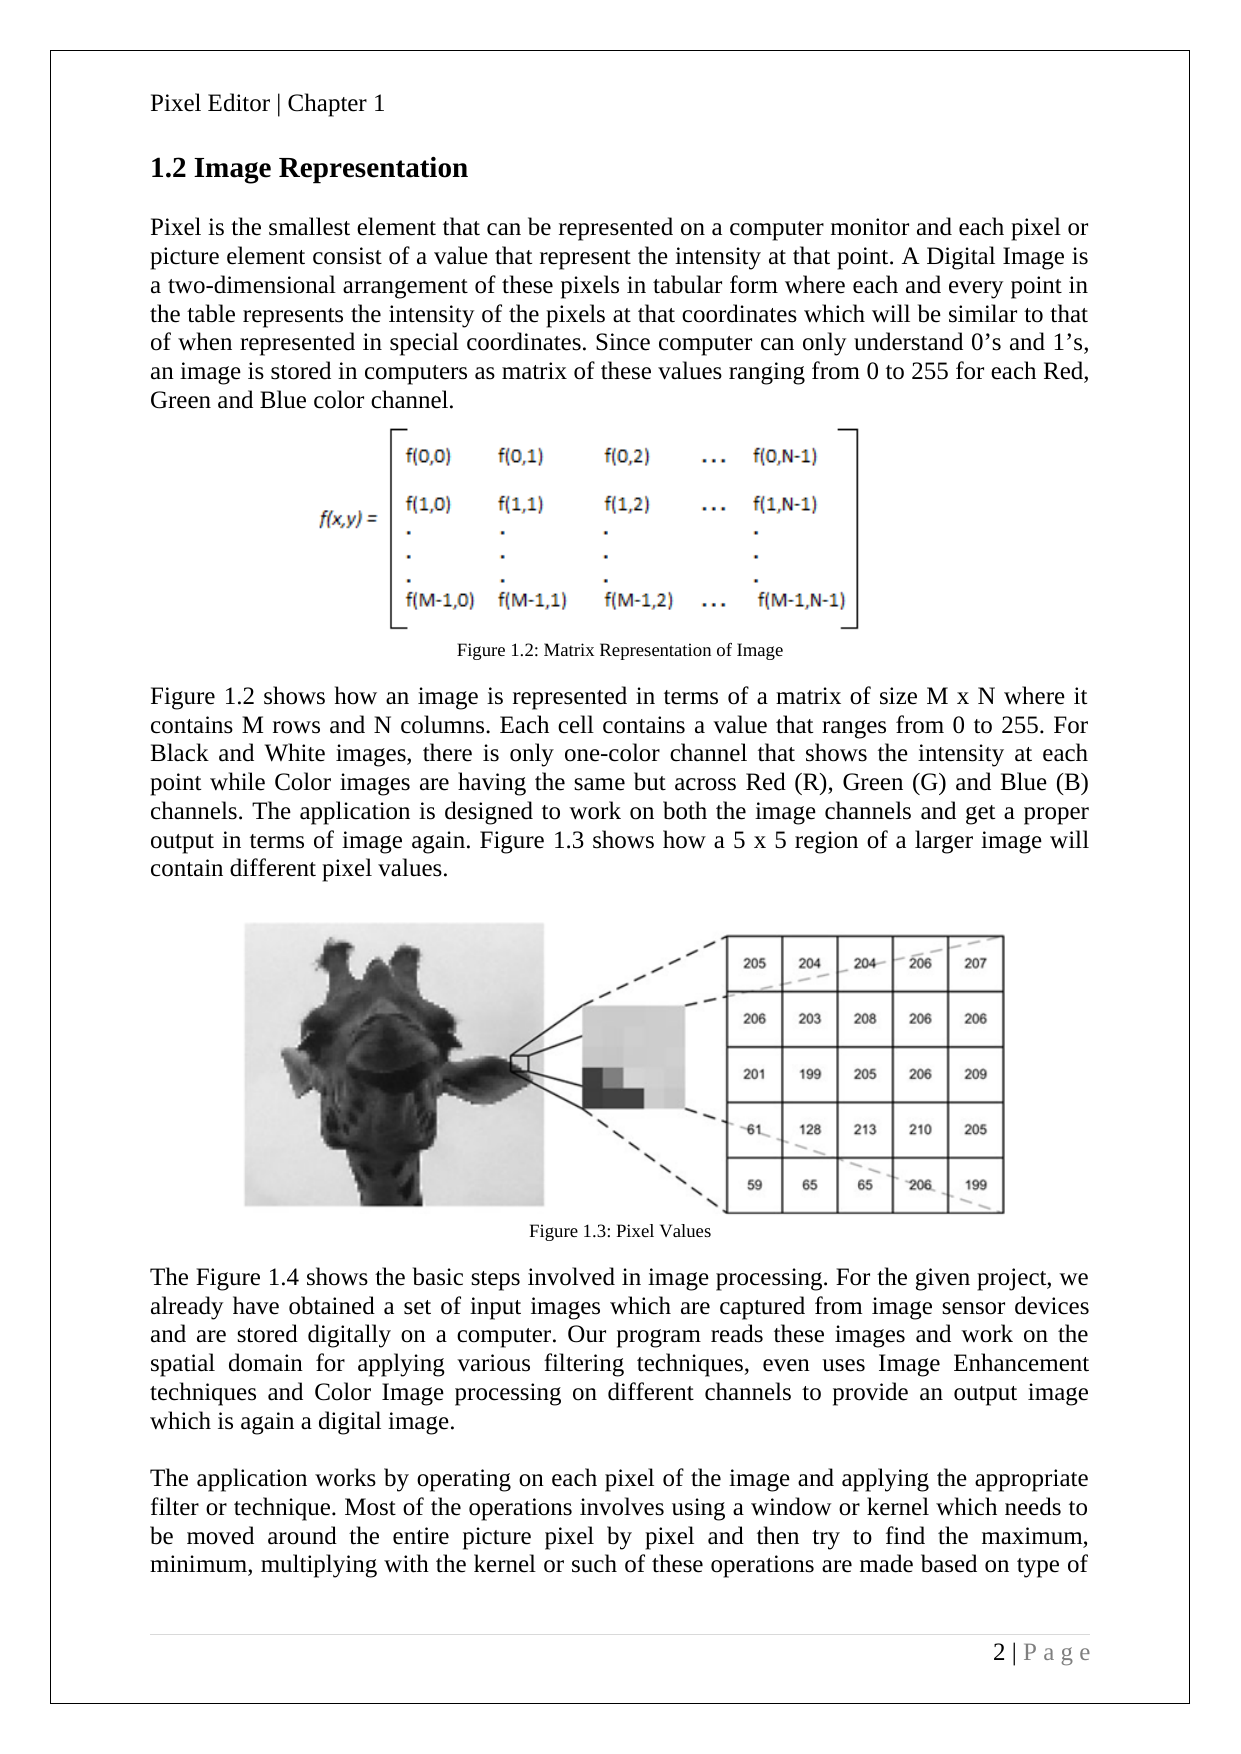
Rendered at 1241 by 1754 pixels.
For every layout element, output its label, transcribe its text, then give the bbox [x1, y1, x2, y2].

text The Figure 1.4 shows the basic steps involved in image processing. For the given project, we already have obtained a set of input images which are captured from image sensor devices and are stored digitally on a computer. Our program reads these images and work on the spatial domain for applying various filtering techniques, even uses Image Enhancement techniques and Color Image processing on different channels to provide an output image which is again a digital image. [150, 1262, 1090, 1434]
text Figure 1.2: Matrix Representation of Image [150, 639, 1090, 660]
text Figure 1.2 shows how an image is represented in terms of a matrix of size M x N where it contains M rows and N columns. Each cell contains a value that ranges from 0 to 255. For Black and White images, there is only one-color channel that shows the intensity at each point while Color images are having the same but across Red (R), Green (G) and Blue (B) channels. The application is designed to work on both the image channels and get a proper output in terms of image again. Figure 1.3 shows how a 5 x 5 region of a larger image will contain different pixel values. [150, 681, 1090, 882]
picture [300, 413, 910, 639]
picture [230, 911, 1011, 1220]
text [150, 1463, 1090, 1578]
text Pixel is the smallest element that can be represented on a computer monitor and each pixel or picture element consist of a value that represent the intensity at that point. A Digital Image is a two-dimensional arrangement of these pixels in tabular form where each and every point in the table represents the intensity of the pixels at that coordinates which will be similar to that of when represented in special coordinates. Since computer can only understand 0’s and 1’s, an image is stored in computers as matrix of these values ranging from 0 to 255 for each Red, Green and Blue color channel. [150, 212, 1090, 414]
text 1.2 Image Representation [150, 150, 1090, 184]
text Figure 1.3: Pixel Values [150, 1219, 1090, 1241]
